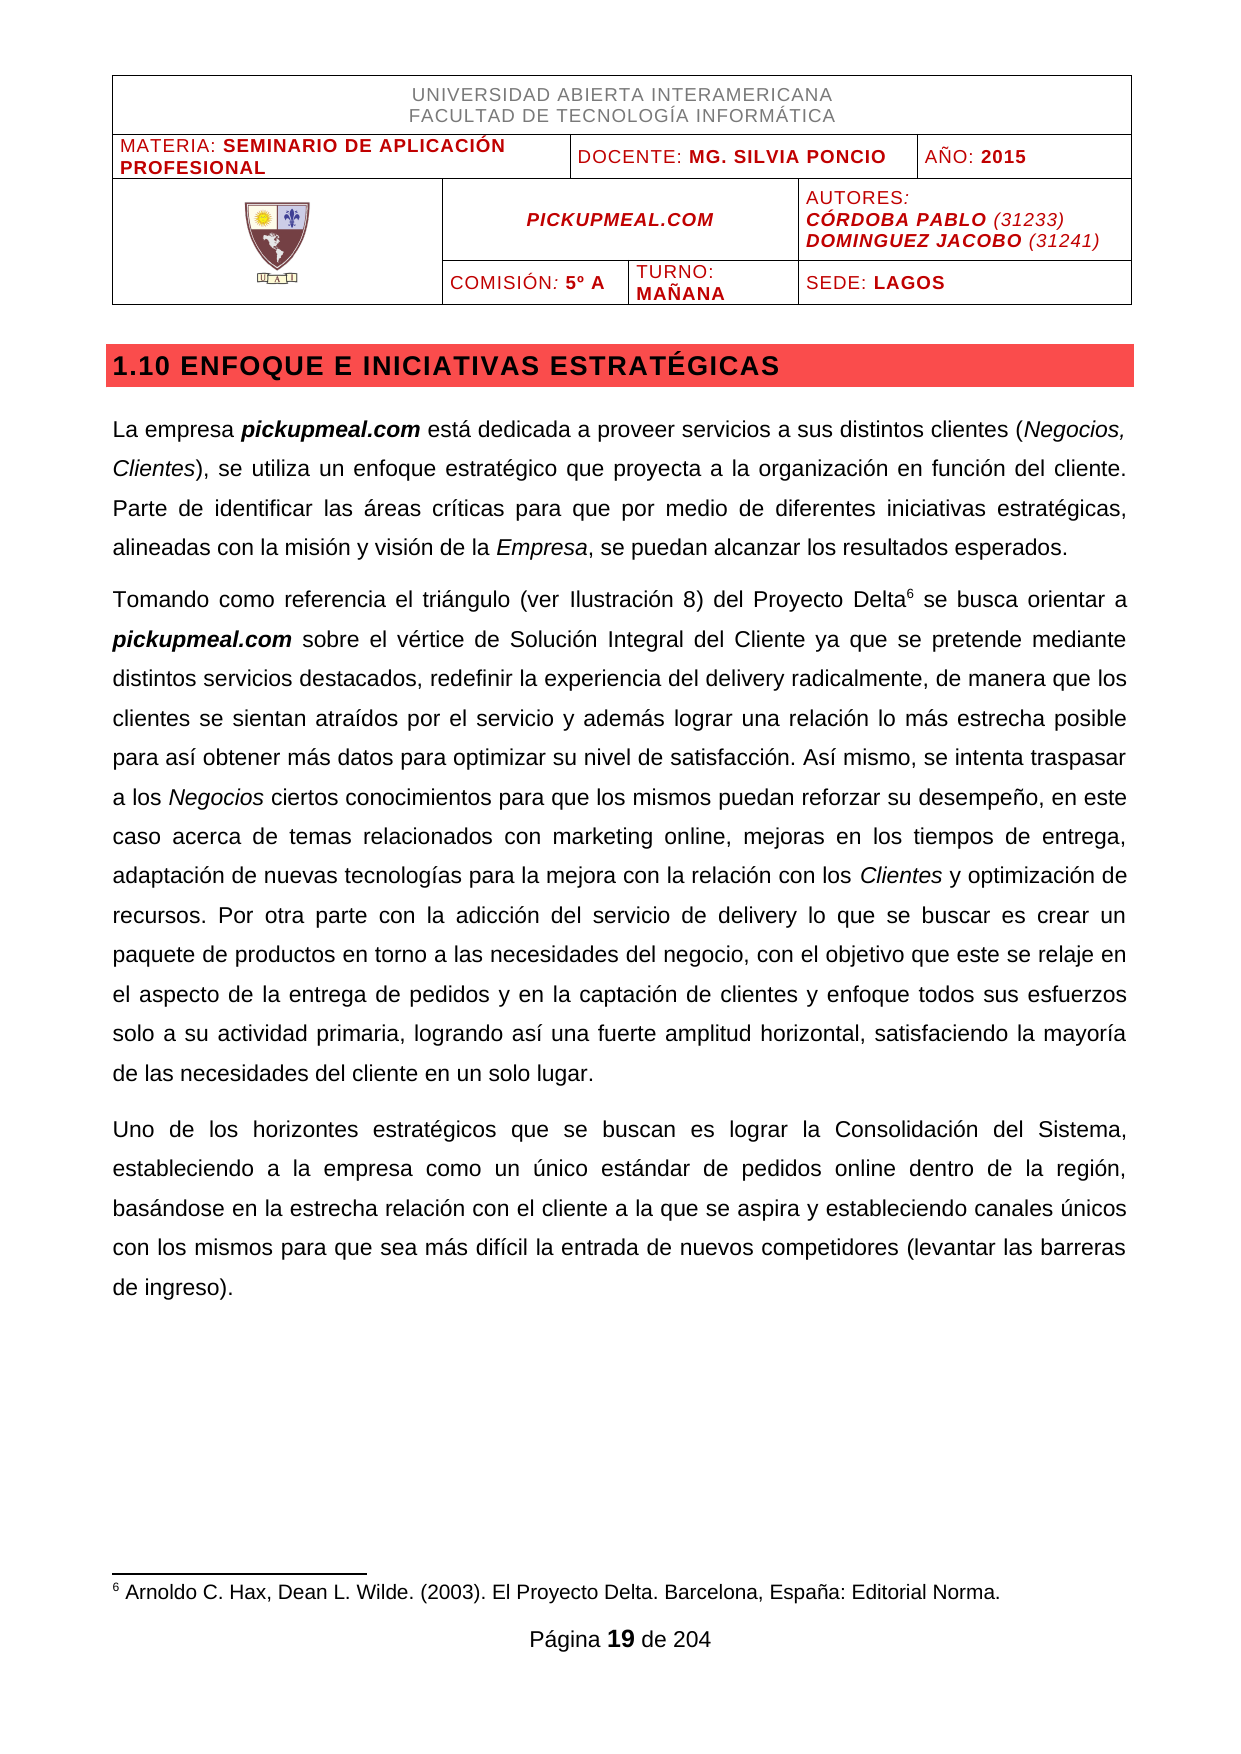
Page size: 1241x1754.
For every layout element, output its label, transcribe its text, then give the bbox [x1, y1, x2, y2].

picture [230, 196, 325, 287]
text Tomando como referencia el triángulo (ver Ilustración 8) del Proyecto Delta se busca orientar a pickupmeal.com sobre el vértice de Solución Integral del Cliente ya que se pretende mediante distintos servicios destacados, redefinir la experiencia del delivery radicalmente, de manera que los clientes se sientan atraídos por el servicio y además lograr una relación lo más estrecha posible para así obtener más datos para optimizar su nivel de satisfacción. Así mismo, se intenta traspasar a los Negocios ciertos conocimientos para que los mismos puedan reforzar su desempeño, en este caso acerca de temas relacionados con marketing online, mejoras en los tiempos de entrega, adaptación de nuevas tecnologías para la mejora con la relación con los Clientes y optimización de recursos. Por otra parte con la adicción del servicio de delivery lo que se buscar es crear un paquete de productos en torno a las necesidades del negocio, con el objetivo que este se relaje en el aspecto de la entrega de pedidos y en la captación de clientes y enfoque todos sus esfuerzos solo a su actividad primaria, logrando así una fuerte amplitud horizontal, satisfaciendo la mayoría de las necesidades del cliente en un solo lugar. [112, 586, 1128, 1086]
text Uno de los horizontes estratégicos que se buscan es lograr la Consolidación del Sistema, estableciendo a la empresa como un único estándar de pedidos online dentro de la región, basándose en la estrecha relación con el cliente a la que se aspira y estableciendo canales únicos con los mismos para que sea más difícil la entrada de nuevos competidores (levantar las barreras de ingreso). [112, 1116, 1128, 1300]
text La empresa pickupmeal.com está dedicada a proveer servicios a sus distintos clientes (Negocios, Clientes), se utiliza un enfoque estratégico que proyecta a la organización en función del cliente. Parte de identificar las áreas críticas para que por medio de diferentes iniciativas estratégicas, alineadas con la misión y visión de la Empresa, se puedan alcanzar los resultados esperados. [112, 416, 1128, 560]
subtitle 1.10 Enfoque e iniciativas estratégicas [113, 350, 1128, 381]
